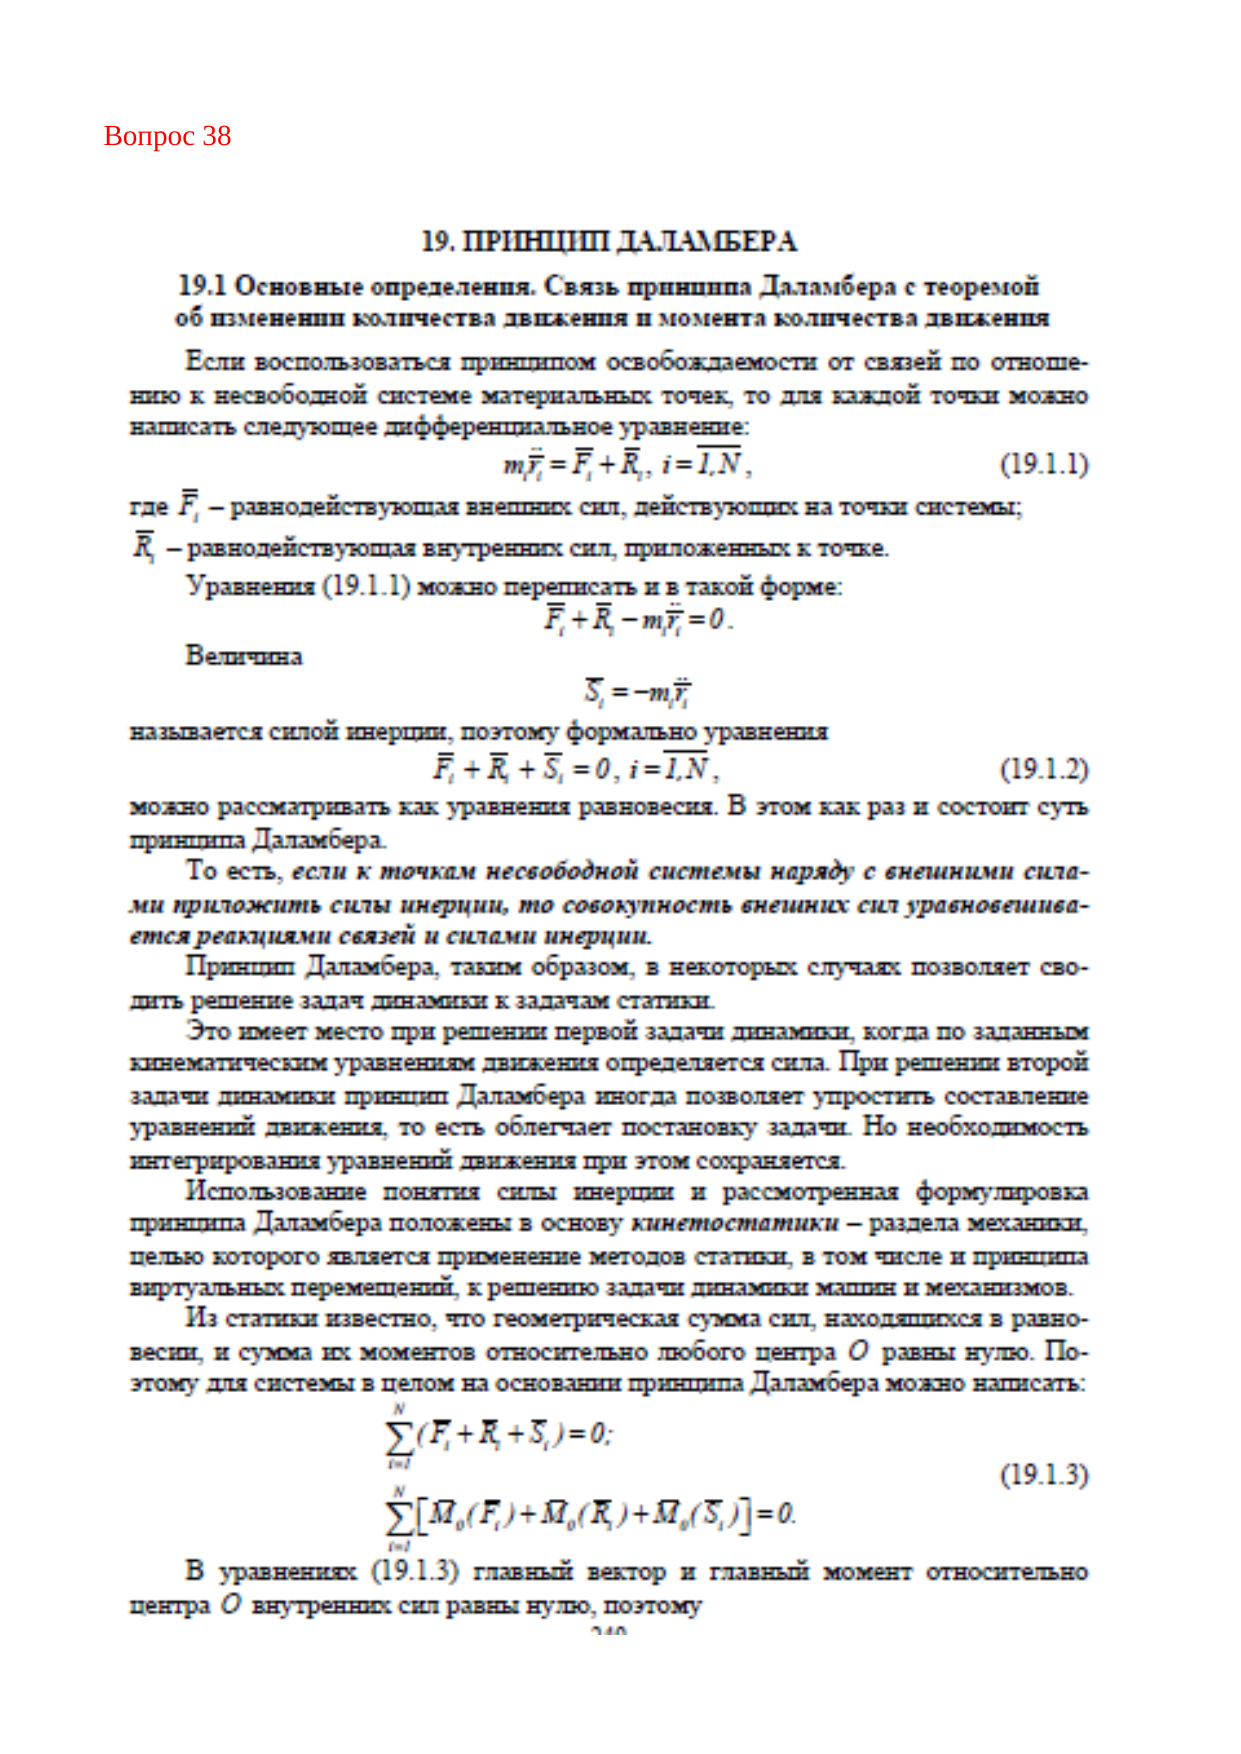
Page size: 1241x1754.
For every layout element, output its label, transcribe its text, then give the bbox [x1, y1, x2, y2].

picture [103, 177, 1145, 1635]
text Вопрос 38 [103, 118, 1152, 152]
